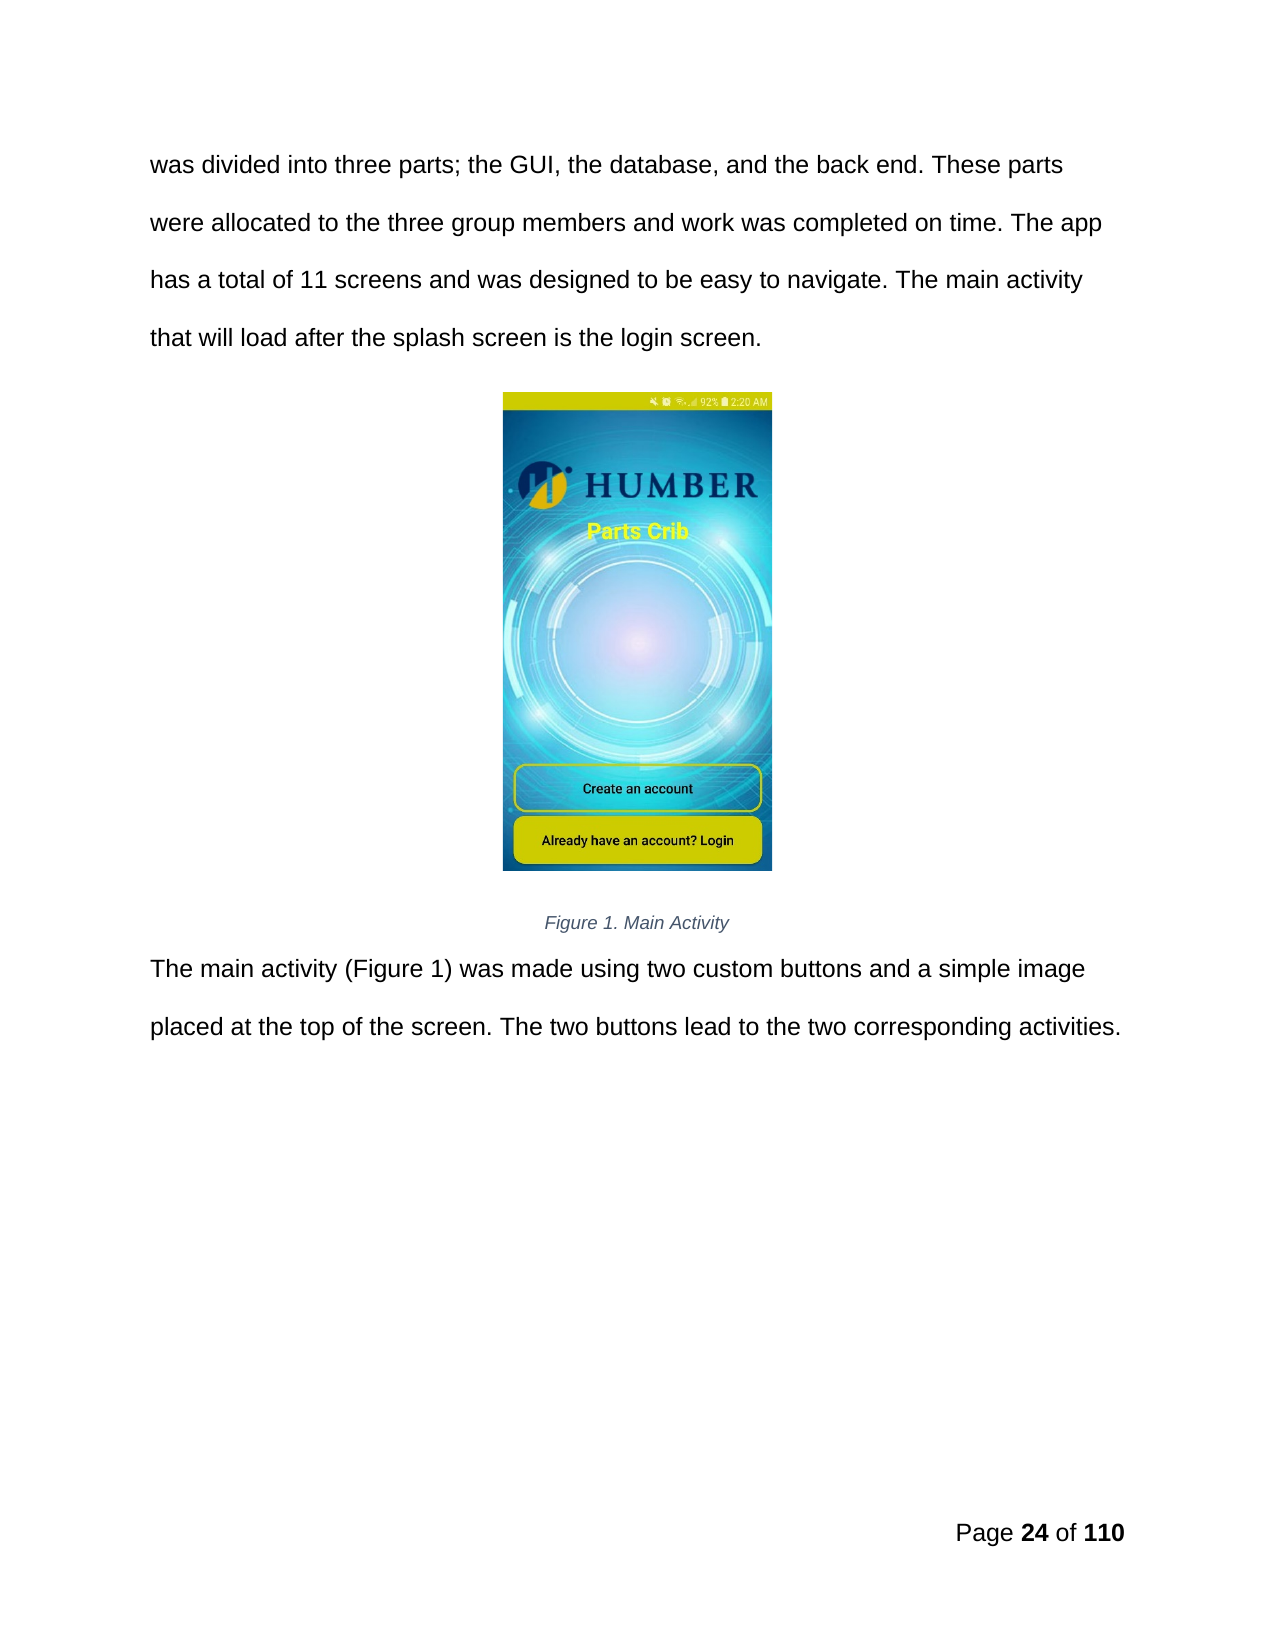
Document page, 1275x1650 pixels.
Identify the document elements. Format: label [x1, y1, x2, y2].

picture [502, 392, 773, 871]
picture [515, 867, 539, 871]
